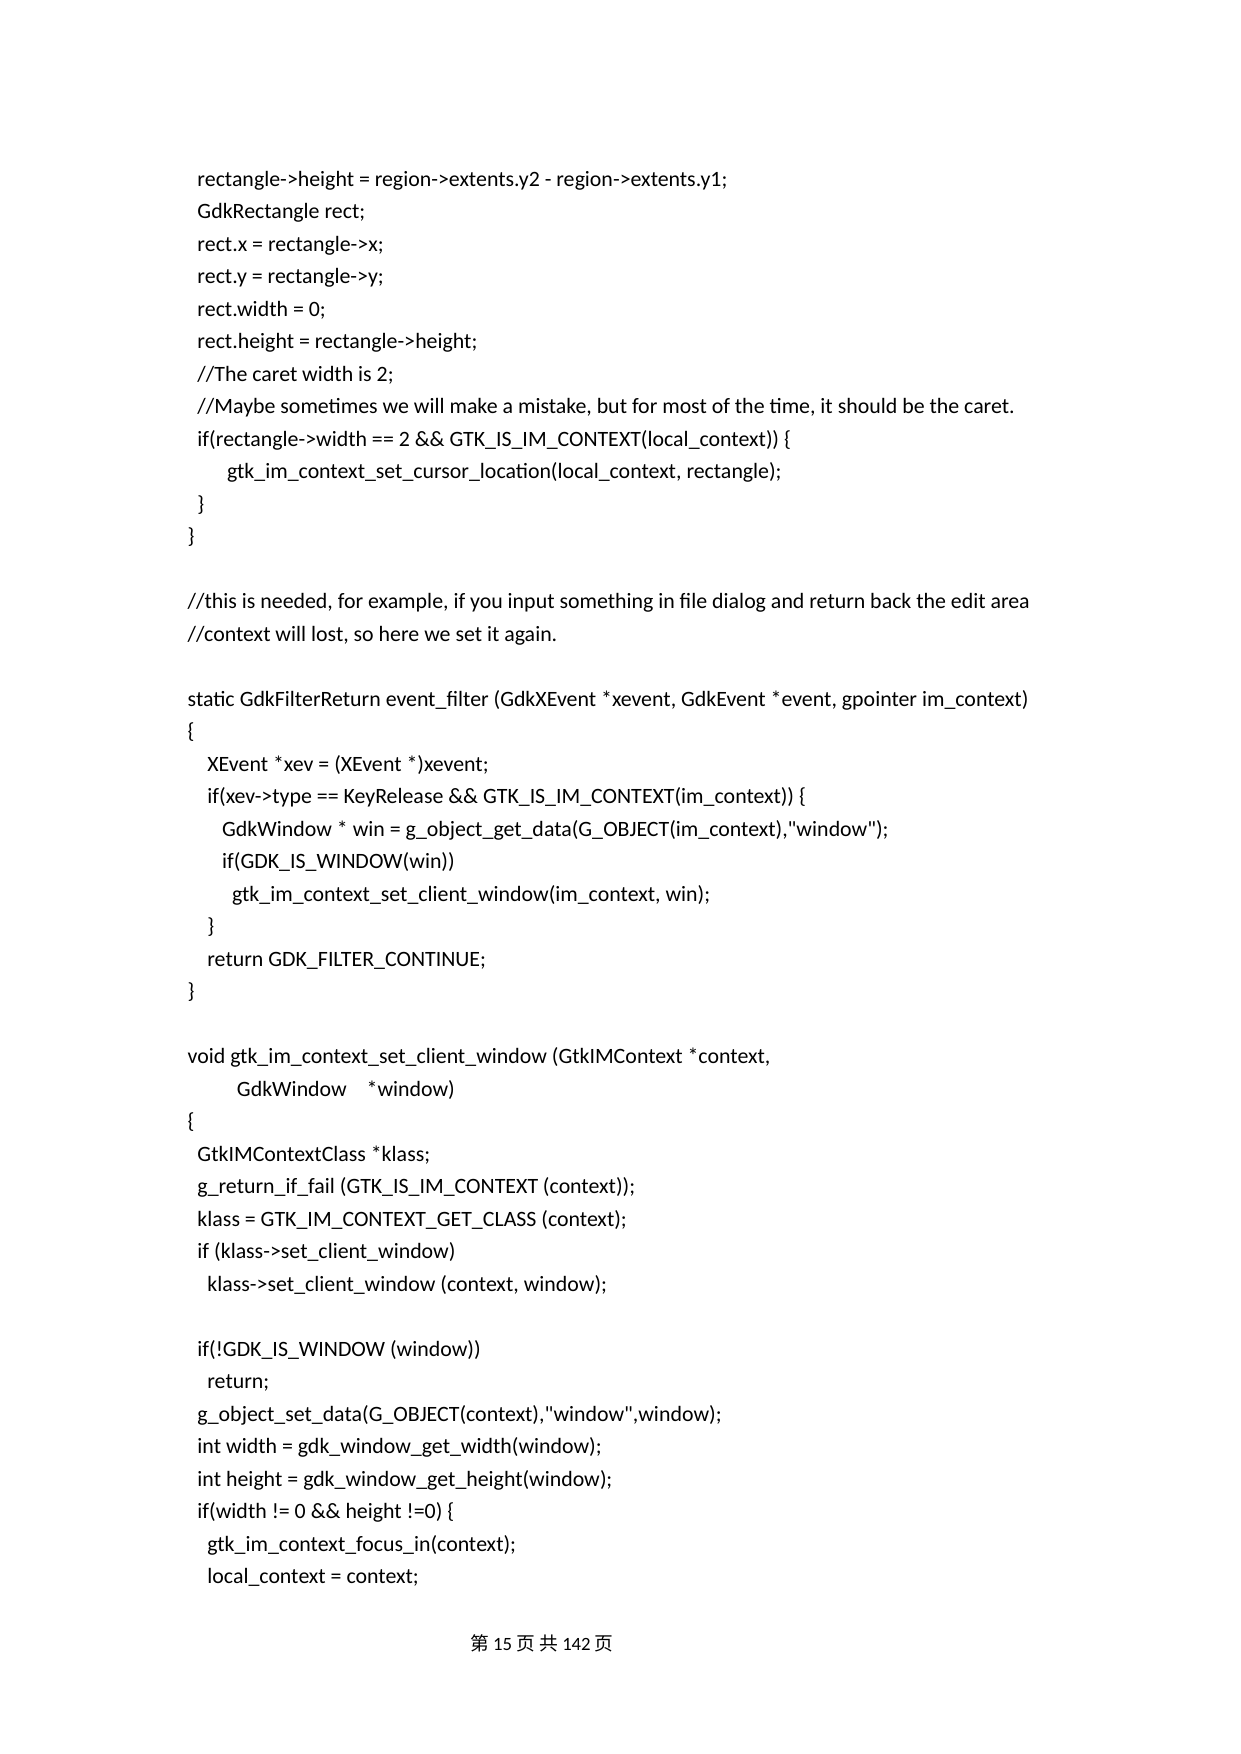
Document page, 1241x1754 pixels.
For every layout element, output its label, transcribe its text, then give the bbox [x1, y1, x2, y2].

text //Maybe sometimes we will make a mistake, but for most of the time, it should be the caret. [187, 389, 1053, 422]
text rect.x = rectangle->x; [187, 227, 1053, 259]
text if(width != 0 && height !=0) { [187, 1494, 1053, 1527]
text g_object_set_data(G_OBJECT(context),"window",window); [187, 1397, 1053, 1429]
text local_context = context; [187, 1559, 1053, 1592]
text GdkWindow * win = g_object_get_data(G_OBJECT(im_context),"window"); [187, 812, 1053, 844]
text g_return_if_fail (GTK_IS_IM_CONTEXT (context)); [187, 1169, 1053, 1202]
text } [187, 487, 1053, 519]
text return GDK_FILTER_CONTINUE; [187, 942, 1053, 974]
text static GdkFilterReturn event_filter (GdkXEvent *xevent, GdkEvent *event, gpointer im_context) [187, 682, 1053, 714]
text if(rectangle->width == 2 && GTK_IS_IM_CONTEXT(local_context)) { [187, 422, 1053, 454]
text if (klass->set_client_window) [187, 1234, 1053, 1267]
text if(xev->type == KeyRelease && GTK_IS_IM_CONTEXT(im_context)) { [187, 779, 1053, 812]
text gtk_im_context_set_client_window(im_context, win); [187, 877, 1053, 909]
text klass = GTK_IM_CONTEXT_GET_CLASS (context); [187, 1202, 1053, 1234]
text int width = gdk_window_get_width(window); [187, 1429, 1053, 1462]
text rectangle->height = region->extents.y2 - region->extents.y1; [187, 162, 1053, 194]
text { [187, 714, 1053, 747]
text return; [187, 1364, 1053, 1397]
text if(!GDK_IS_WINDOW (window)) [187, 1332, 1053, 1364]
text gtk_im_context_set_cursor_location(local_context, rectangle); [187, 454, 1053, 487]
text //The caret width is 2; [187, 357, 1053, 389]
text } [187, 909, 1053, 942]
text int height = gdk_window_get_height(window); [187, 1462, 1053, 1494]
text gtk_im_context_focus_in(context); [187, 1527, 1053, 1559]
text void gtk_im_context_set_client_window (GtkIMContext *context, [187, 1039, 1053, 1072]
text GtkIMContextClass *klass; [187, 1137, 1053, 1169]
text { [187, 1104, 1053, 1137]
text if(GDK_IS_WINDOW(win)) [187, 844, 1053, 877]
text klass->set_client_window (context, window); [187, 1267, 1053, 1299]
text //context will lost, so here we set it again. [187, 617, 1053, 649]
text rect.height = rectangle->height; [187, 324, 1053, 357]
text XEvent *xev = (XEvent *)xevent; [187, 747, 1053, 779]
text } [187, 974, 1053, 1007]
text GdkWindow *window) [187, 1072, 1053, 1104]
text rect.width = 0; [187, 292, 1053, 324]
text } [187, 519, 1053, 552]
text GdkRectangle rect; [187, 194, 1053, 227]
text rect.y = rectangle->y; [187, 259, 1053, 292]
text //this is needed, for example, if you input something in file dialog and return back the edit area [187, 584, 1053, 617]
